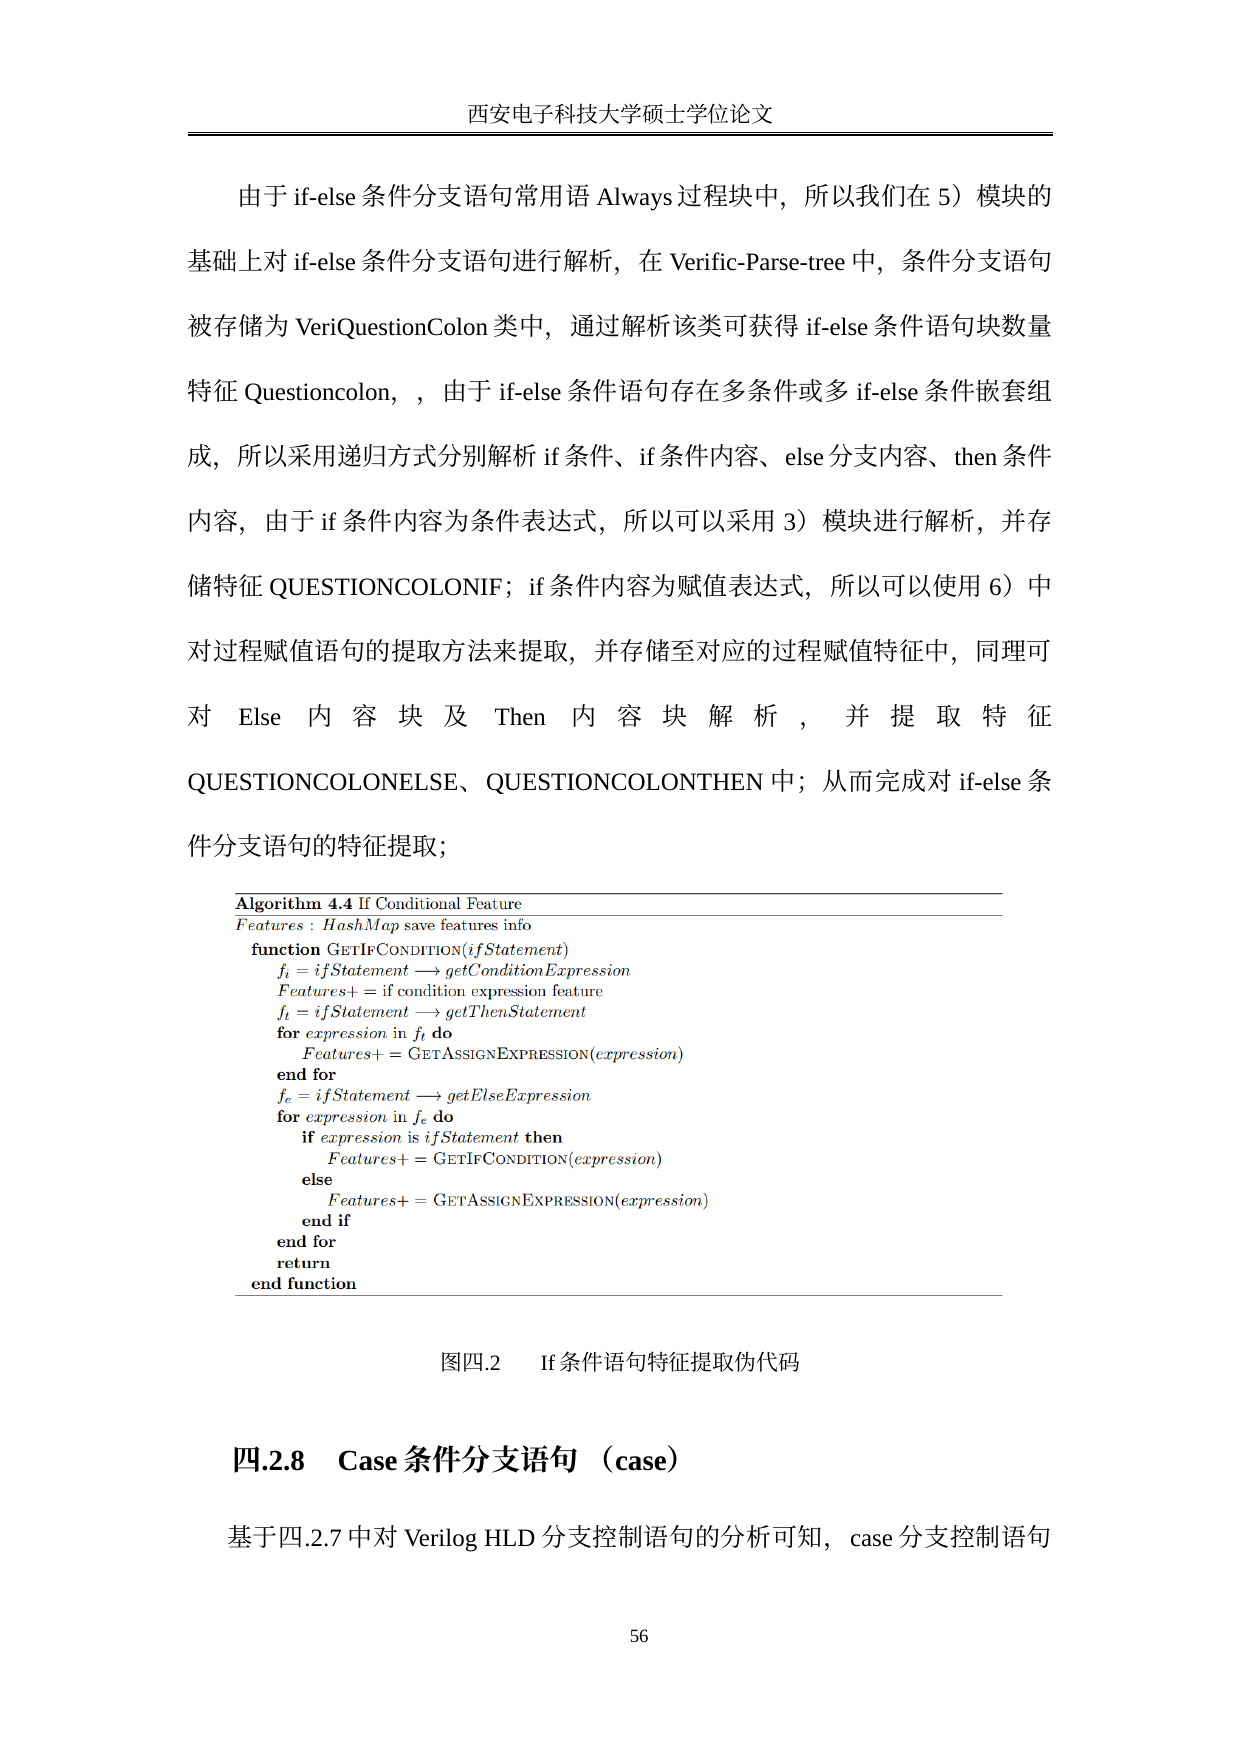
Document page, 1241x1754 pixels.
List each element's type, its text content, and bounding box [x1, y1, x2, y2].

picture [212, 877, 1039, 1310]
text 由于if-else条件分支语句常用语Always过程块中，所以我们在5）模块的基础上对if-else条件分支语句进行解析，在Verific-Parse-tree中，条件分支语句被存储为VeriQuestionColon类中，通过解析该类可获得if-else条件语句块数量特征Questioncolon，，由于if-else条件语句存在多条件或多if-else条件嵌套组成，所以采用递归方式分别解析if条件、if条件内容、else分支内容、then条件内容，由于if条件内容为条件表达式，所以可以采用3）模块进行解析，并存储特征QUESTIONCOLONIF；if条件内容为赋值表达式，所以可以使用6）中对过程赋值语句的提取方法来提取，并存储至对应的过程赋值特征中，同理可对Else内容块及Then内容块解析，并提取特征QUESTIONCOLONELSE、QUESTIONCOLONTHEN中；从而完成对if-else条件分支语句的特征提取； [187, 162, 1053, 877]
text If条件语句特征提取伪代码 [187, 1344, 1053, 1377]
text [187, 1503, 1053, 1568]
subtitle Case条件分支语句 （case） [232, 1425, 1053, 1490]
